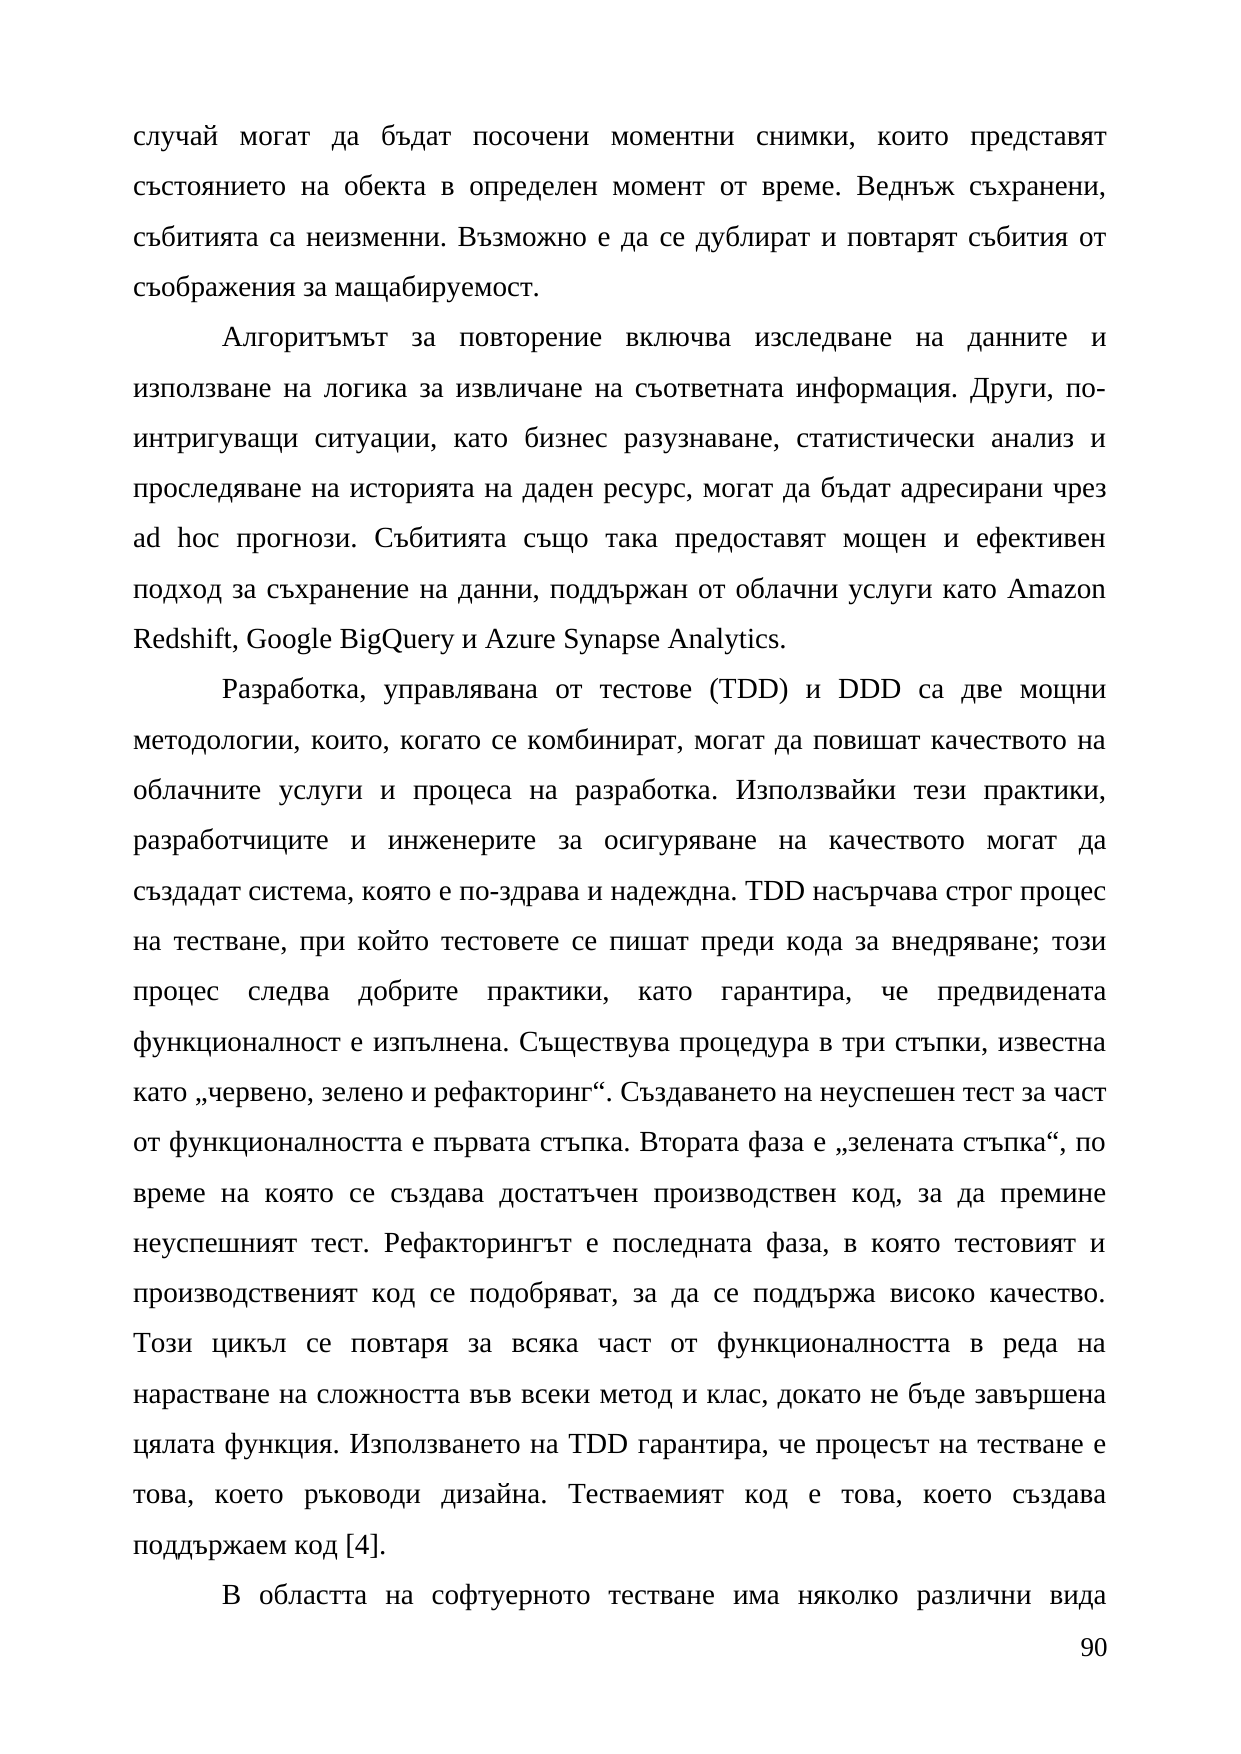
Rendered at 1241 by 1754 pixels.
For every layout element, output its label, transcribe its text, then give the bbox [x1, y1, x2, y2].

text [133, 118, 1107, 303]
text Разработка, управлявана от тестове (TDD) и DDD са две мощни методологии, които, когато се комбинират, могат да повишат качеството на облачните услуги и процеса на разработка. Използвайки тези практики, разработчиците и инженерите за осигуряване на качеството могат да създадат система, която е по-здрава и надеждна. TDD насърчава строг процес на тестване, при който тестовете се пишат преди кода за внедряване; този процес следва добрите практики, като гарантира, че предвидената функционалност е изпълнена. Съществува процедура в три стъпки, известна като „червено, зелено и рефакторинг“. Създаването на неуспешен тест за част от функционалността е първата стъпка. Втората фаза е „зелената стъпка“, по време на която се създава достатъчен производствен код, за да премине неуспешният тест. Рефакторингът е последната фаза, в която тестовият и производственият код се подобряват, за да се поддържа високо качество. Този цикъл се повтаря за всяка част от функционалността в реда на нарастване на сложността във всеки метод и клас, докато не бъде завършена цялата функция. Използването на TDD гарантира, че процесът на тестване е това, което ръководи дизайна. Тестваемият код е това, което създава поддържаем код [4]. [133, 672, 1107, 1560]
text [133, 1577, 1107, 1611]
text Алгоритъмът за повторение включва изследване на данните и използване на логика за извличане на съответната информация. Други, по-интригуващи ситуации, като бизнес разузнаване, статистически анализ и проследяване на историята на даден ресурс, могат да бъдат адресирани чрез ad hoc прогнози. Събитията също така предоставят мощен и ефективен подход за съхранение на данни, поддържан от облачни услуги като Amazon Redshift, Google BigQuery и Azure Synapse Analytics. [133, 319, 1107, 655]
